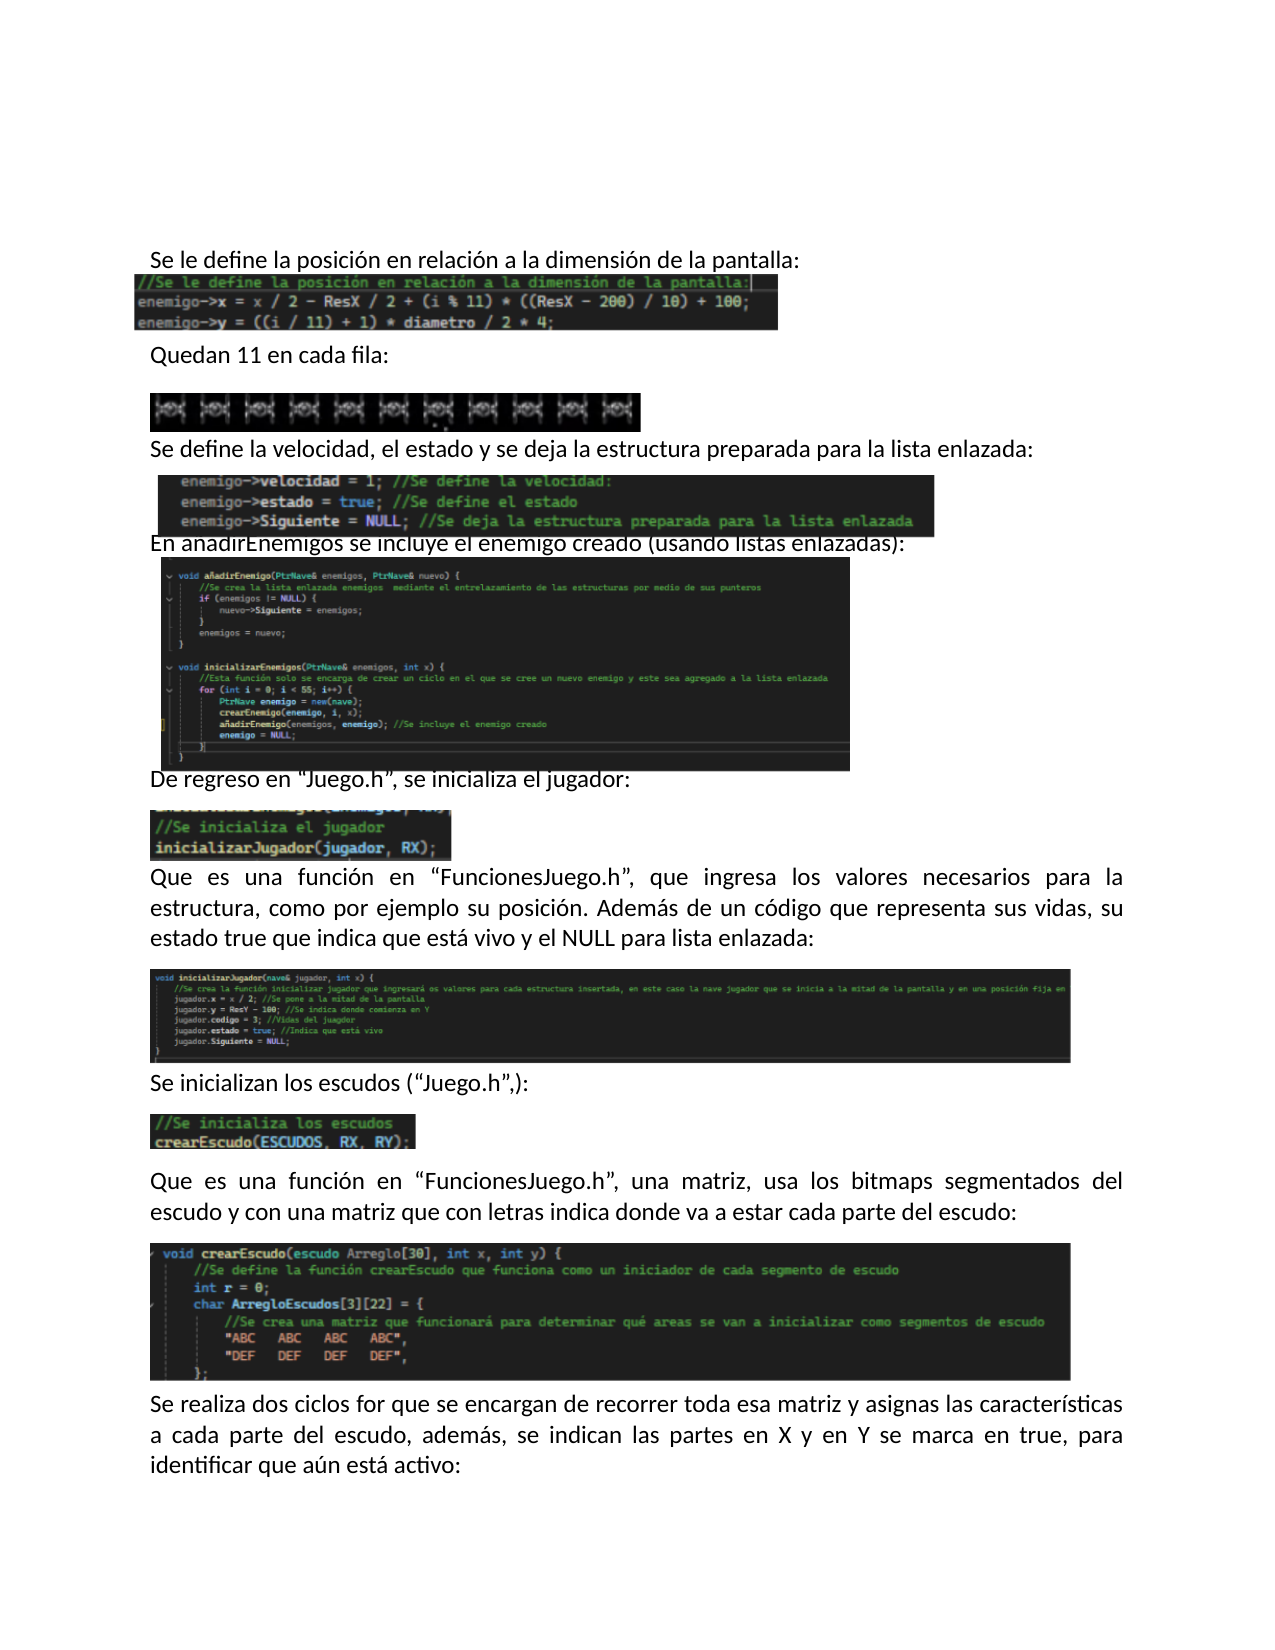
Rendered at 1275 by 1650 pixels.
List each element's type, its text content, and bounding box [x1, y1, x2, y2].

text Se le define la posición en relación a la dimensión de la pantalla: [150, 244, 1125, 275]
text En añadirEnemigos se incluye el enemigo creado (usando listas enlazadas): [150, 527, 1125, 558]
picture [150, 393, 641, 432]
picture [150, 1114, 416, 1149]
text Se inicializan los escudos (“Juego.h”,): [150, 1067, 1125, 1098]
text Se realiza dos ciclos for que se encargan de recorrer toda esa matriz y asignas las características a cada parte del escudo, además, se indican las partes en X y en Y se marca en true, para identificar que aún está activo: [150, 1388, 1125, 1480]
picture [161, 557, 850, 773]
picture [157, 475, 935, 539]
text Quedan 11 en cada fila: [150, 339, 1125, 369]
picture [150, 1243, 1072, 1381]
text Se define la velocidad, el estado y se deja la estructura preparada para la lista enlazada: [150, 433, 1125, 464]
picture [134, 274, 779, 331]
text Que es una función en “FuncionesJuego.h”, que ingresa los valores necesarios para la estructura, como por ejemplo su posición. Además de un código que representa sus vidas, su estado true que indica que está vivo y el NULL para lista enlazada: [150, 861, 1125, 953]
text De regreso en “Juego.h”, se inicializa el jugador: [150, 763, 1125, 794]
picture [150, 969, 1072, 1064]
text Que es una función en “FuncionesJuego.h”, una matriz, usa los bitmaps segmentados del escudo y con una matriz que con letras indica donde va a estar cada parte del escudo: [150, 1165, 1125, 1226]
picture [150, 810, 452, 861]
